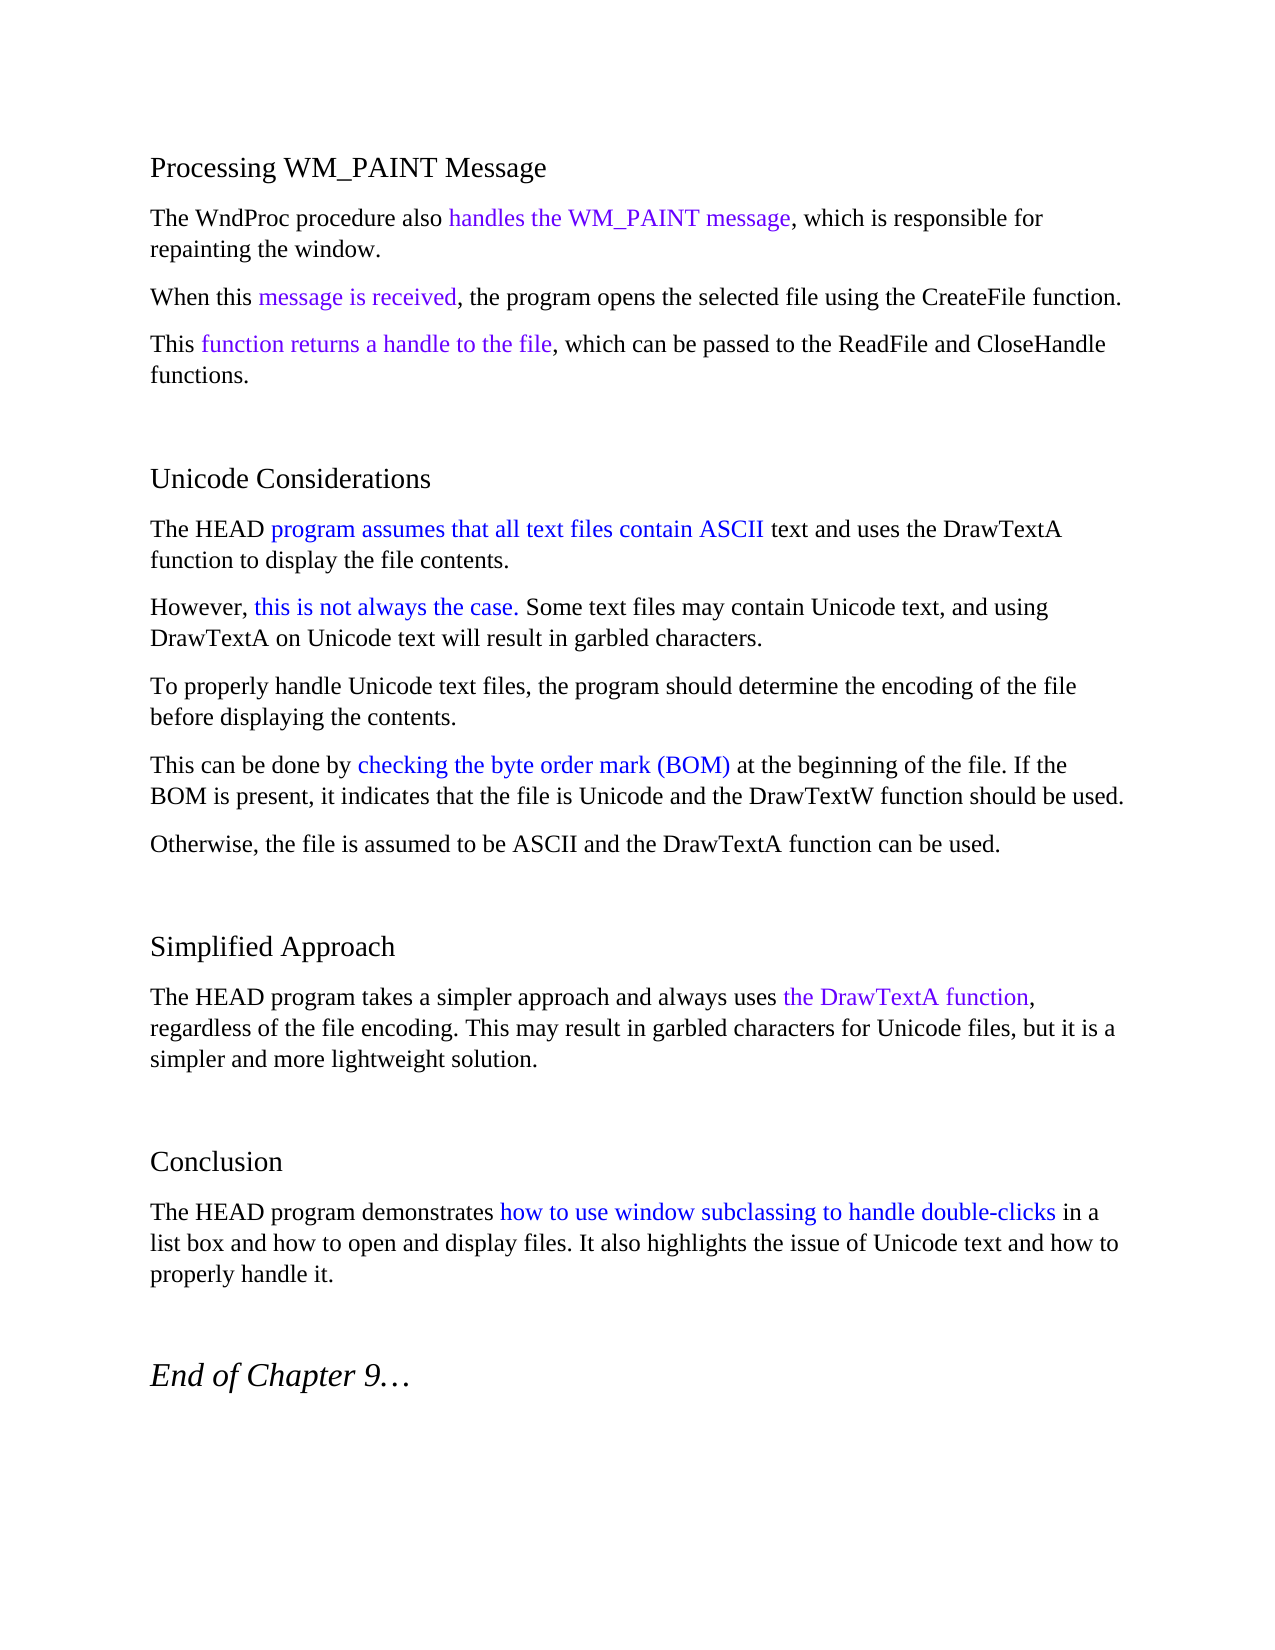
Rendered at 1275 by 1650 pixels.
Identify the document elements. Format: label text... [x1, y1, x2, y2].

text Conclusion [150, 1144, 1125, 1178]
text The WndProc procedure also handles the WM_PAINT message, which is responsible for repainting the window. [150, 203, 1125, 263]
text Simplified Approach [150, 929, 1125, 963]
text Otherwise, the file is assumed to be ASCII and the DrawTextA function can be used. [150, 829, 1125, 857]
text End of Chapter 9… [150, 1355, 1125, 1393]
text However, this is not always the case. Some text files may contain Unicode text, and using DrawTextA on Unicode text will result in garbled characters. [150, 592, 1125, 652]
text When this message is received, the program opens the selected file using the CreateFile function. [150, 282, 1125, 310]
text The HEAD program takes a simpler approach and always uses the DrawTextA function, regardless of the file encoding. This may result in garbled characters for Unicode files, but it is a simpler and more lightweight solution. [150, 982, 1125, 1073]
text The HEAD program demonstrates how to use window subclassing to handle double-clicks in a list box and how to open and display files. It also highlights the issue of Unicode text and how to properly handle it. [150, 1197, 1125, 1288]
text Unicode Considerations [150, 461, 1125, 494]
text To properly handle Unicode text files, the program should determine the encoding of the file before displaying the contents. [150, 671, 1125, 731]
text This function returns a handle to the file, which can be passed to the ReadFile and CloseHandle functions. [150, 329, 1125, 389]
text This can be done by checking the byte order mark (BOM) at the beginning of the file. If the BOM is present, it indicates that the file is Unicode and the DrawTextW function should be used. [150, 750, 1125, 810]
text The HEAD program assumes that all text files contain ASCII text and uses the DrawTextA function to display the file contents. [150, 514, 1125, 573]
text Processing WM_PAINT Message [150, 150, 1125, 183]
